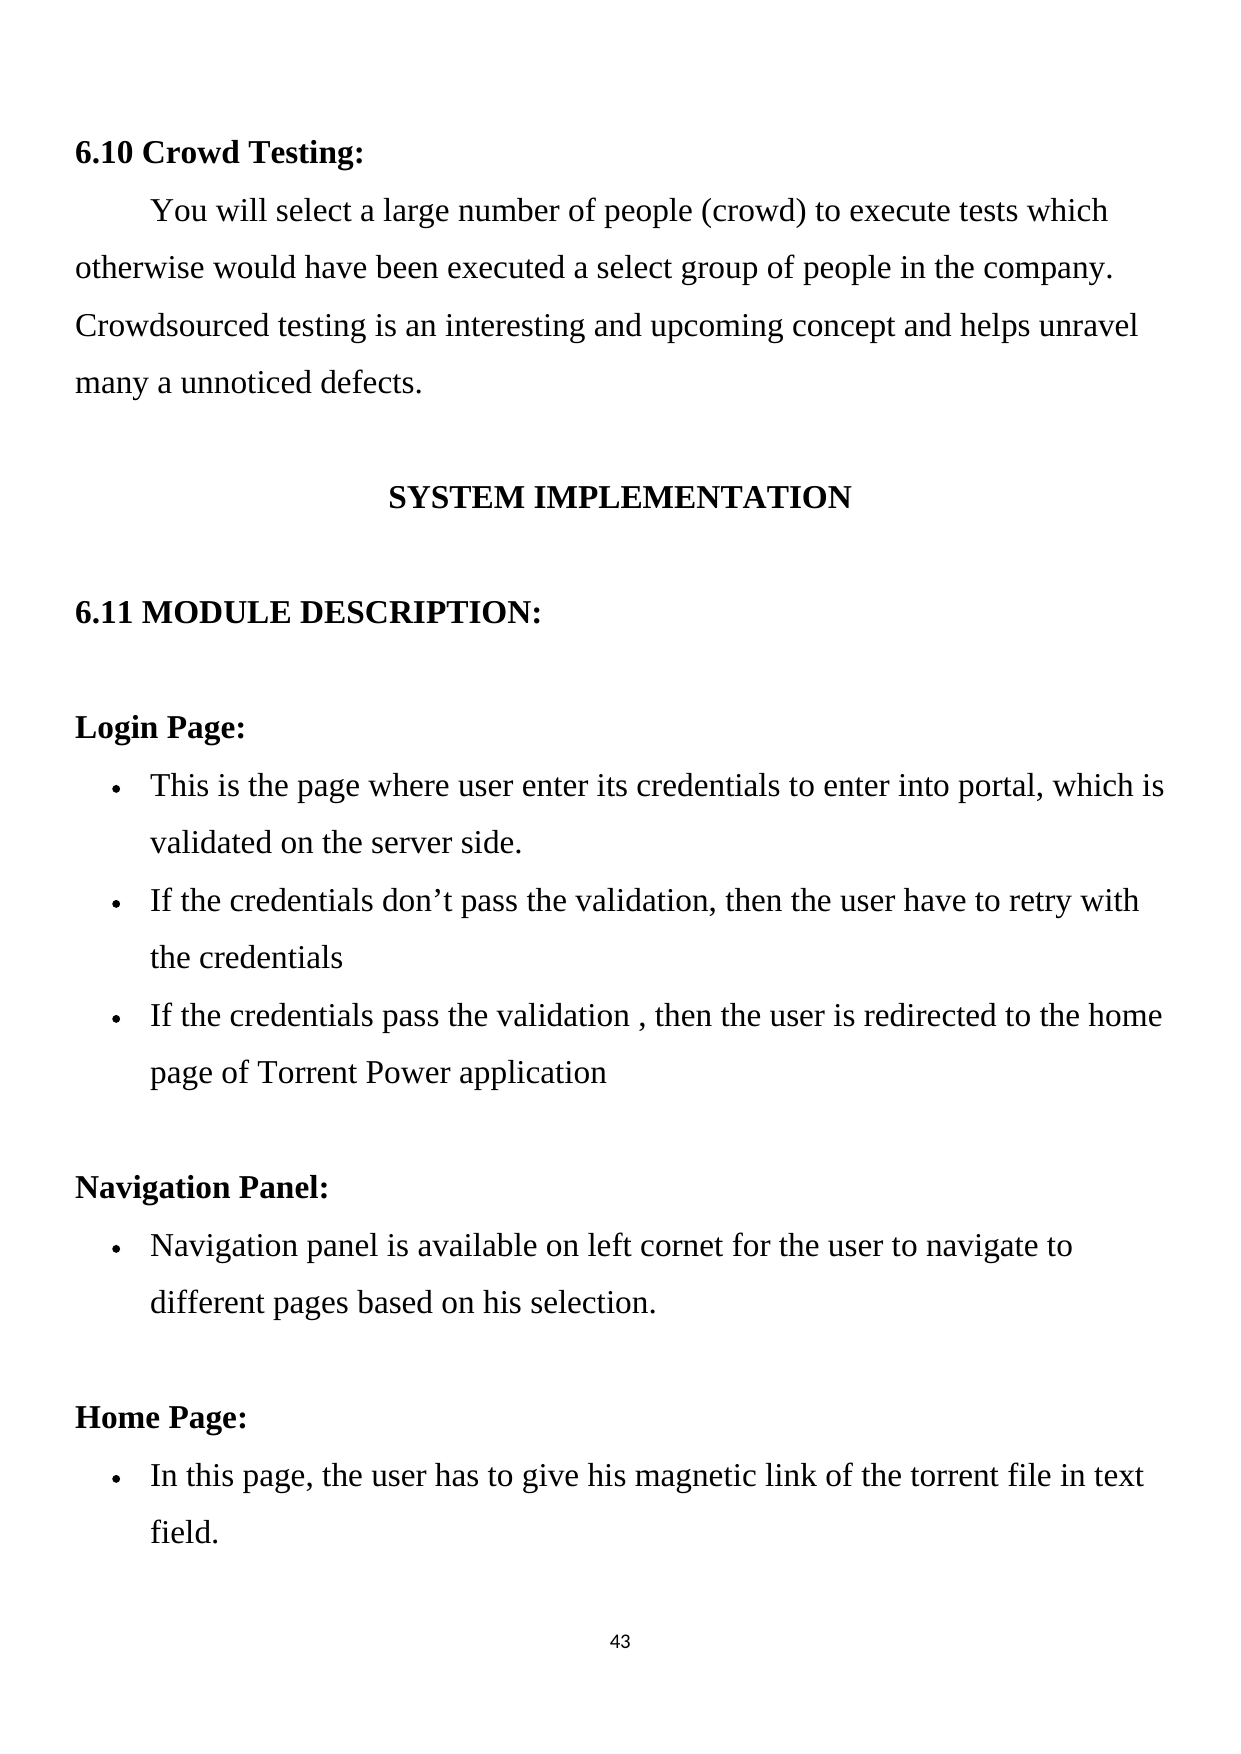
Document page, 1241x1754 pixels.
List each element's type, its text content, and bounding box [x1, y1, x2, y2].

list If the credentials pass the validation , then the user is redirected to the home page of Torrent Power application [112, 995, 1165, 1091]
text 6.11 MODULE DESCRIPTION: [75, 592, 1165, 631]
list If the credentials don’t pass the validation, then the user have to retry with the credentials [112, 880, 1165, 976]
text Navigation Panel: [75, 1167, 1165, 1206]
list Navigation panel is available on left cornet for the user to navigate to different pages based on his selection. [112, 1225, 1165, 1321]
list This is the page where user enter its credentials to enter into portal, which is validated on the server side. [112, 765, 1165, 861]
text 6.10 Crowd Testing: [75, 132, 1165, 171]
text Login Page: [75, 707, 1165, 746]
text You will select a large number of people (crowd) to execute tests which otherwise would have been executed a select group of people in the company. Crowdsourced testing is an interesting and upcoming concept and helps unravel many a unnoticed defects. [75, 190, 1165, 401]
list In this page, the user has to give his magnetic link of the torrent file in text field. [112, 1455, 1165, 1551]
text SYSTEM IMPLEMENTATION [75, 477, 1165, 516]
text Home Page: [75, 1397, 1165, 1436]
